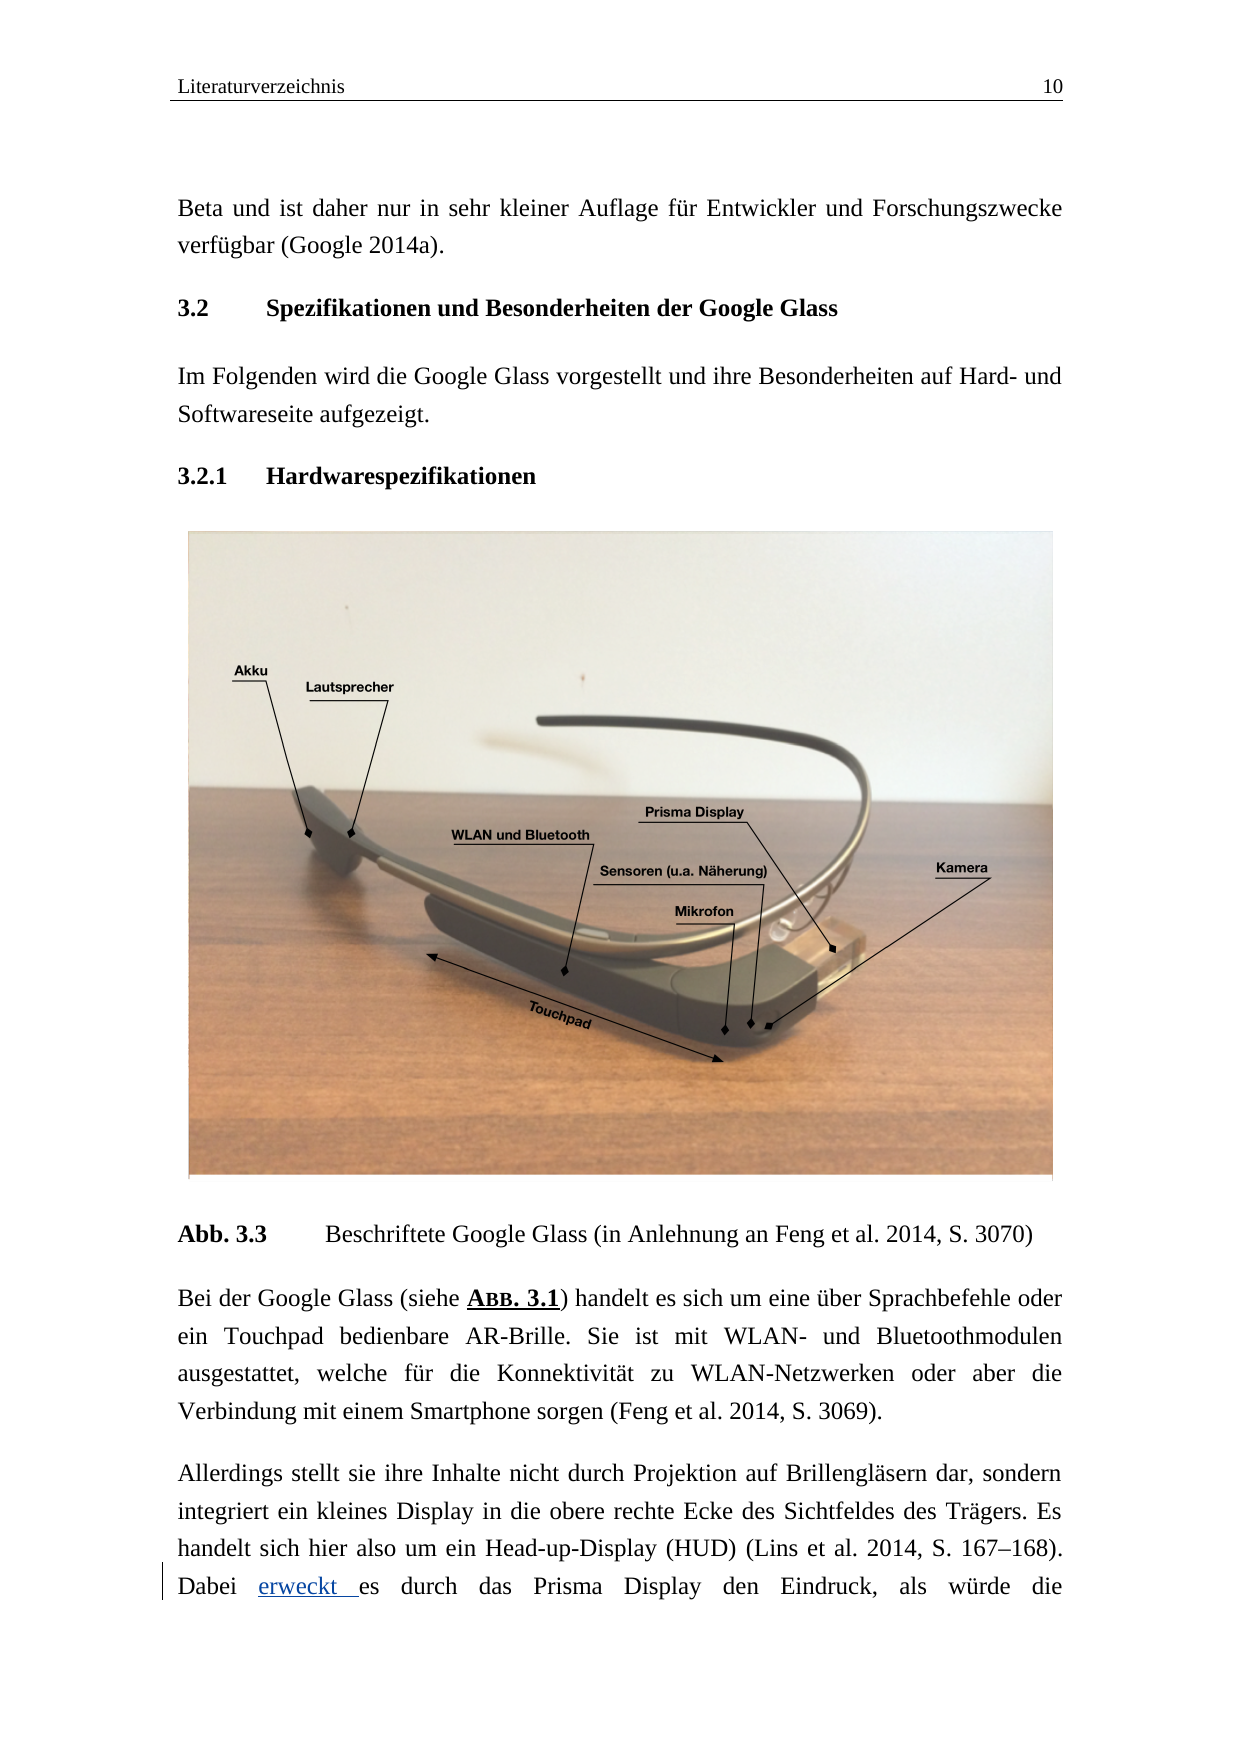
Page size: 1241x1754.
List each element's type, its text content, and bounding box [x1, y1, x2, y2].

text Im Folgenden wird die Google Glass vorgestellt und ihre Besonderheiten auf Hard- und Softwareseite aufgezeigt. [177, 352, 1063, 427]
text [177, 184, 1063, 259]
picture [177, 520, 1064, 1192]
subtitle Spezifikationen und Besonderheiten der Google Glass [177, 293, 1063, 321]
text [177, 1449, 1063, 1599]
text Bei der Google Glass (siehe Abb. 3.1) handelt es sich um eine über Sprachbefehle oder ein Touchpad bedienbare AR-Brille. Sie ist mit WLAN- und Bluetoothmodulen ausgestattet, welche für die Konnektivität zu WLAN-Netzwerken oder aber die Verbindung mit einem Smartphone sorgen (Feng et al. 2014, S. 3069). [177, 1274, 1063, 1424]
subtitle Hardwarespezifikationen [177, 461, 1063, 489]
